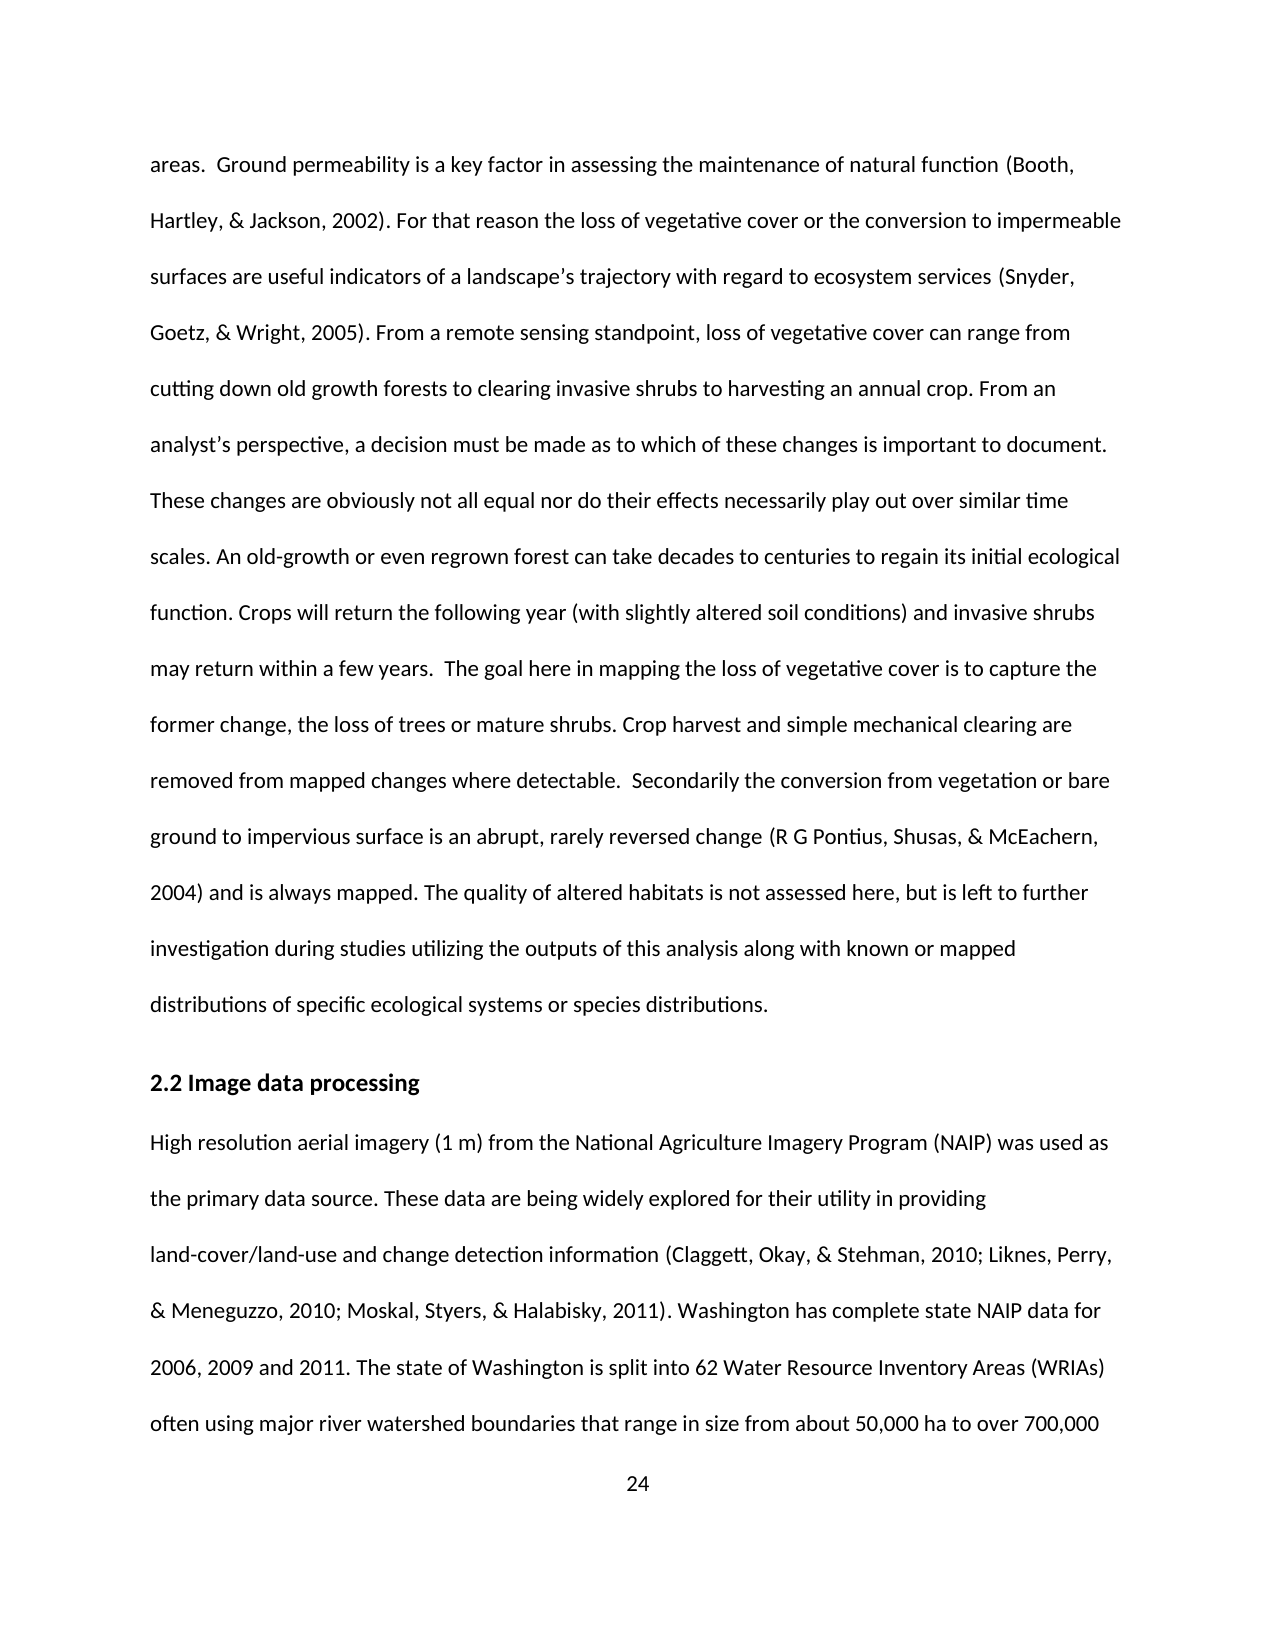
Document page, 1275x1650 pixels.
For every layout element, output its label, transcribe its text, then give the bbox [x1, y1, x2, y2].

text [150, 150, 1125, 1019]
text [150, 1128, 1125, 1437]
subtitle 2.2 Image data processing [150, 1067, 1125, 1098]
